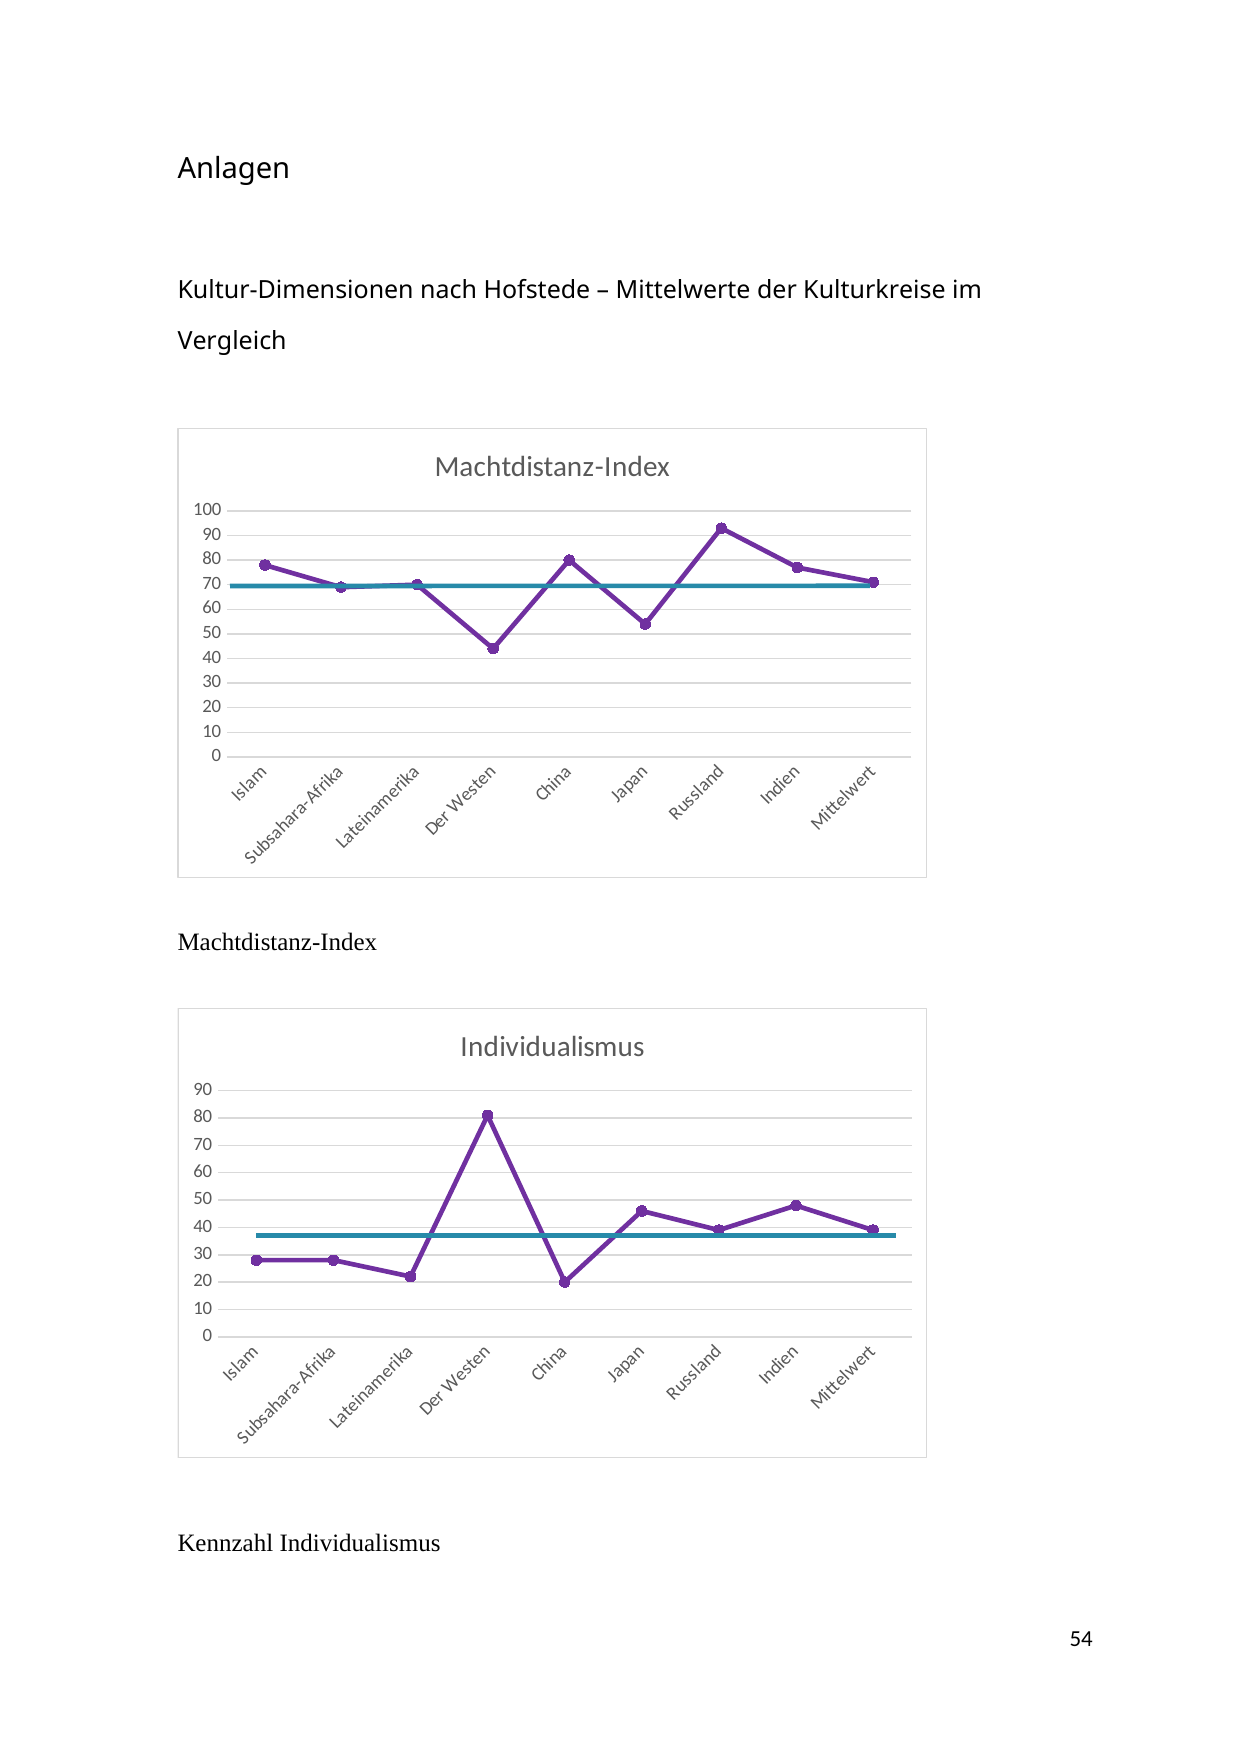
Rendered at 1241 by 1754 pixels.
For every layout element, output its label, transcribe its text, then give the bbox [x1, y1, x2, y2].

text Machtdistanz-Index [177, 927, 1092, 956]
text Anlagen [177, 148, 1092, 187]
text Kennzahl Individualismus [177, 1528, 1092, 1557]
text Kultur-Dimensionen nach Hofstede – Mittelwerte der Kulturkreise im Vergleich [177, 272, 1092, 357]
